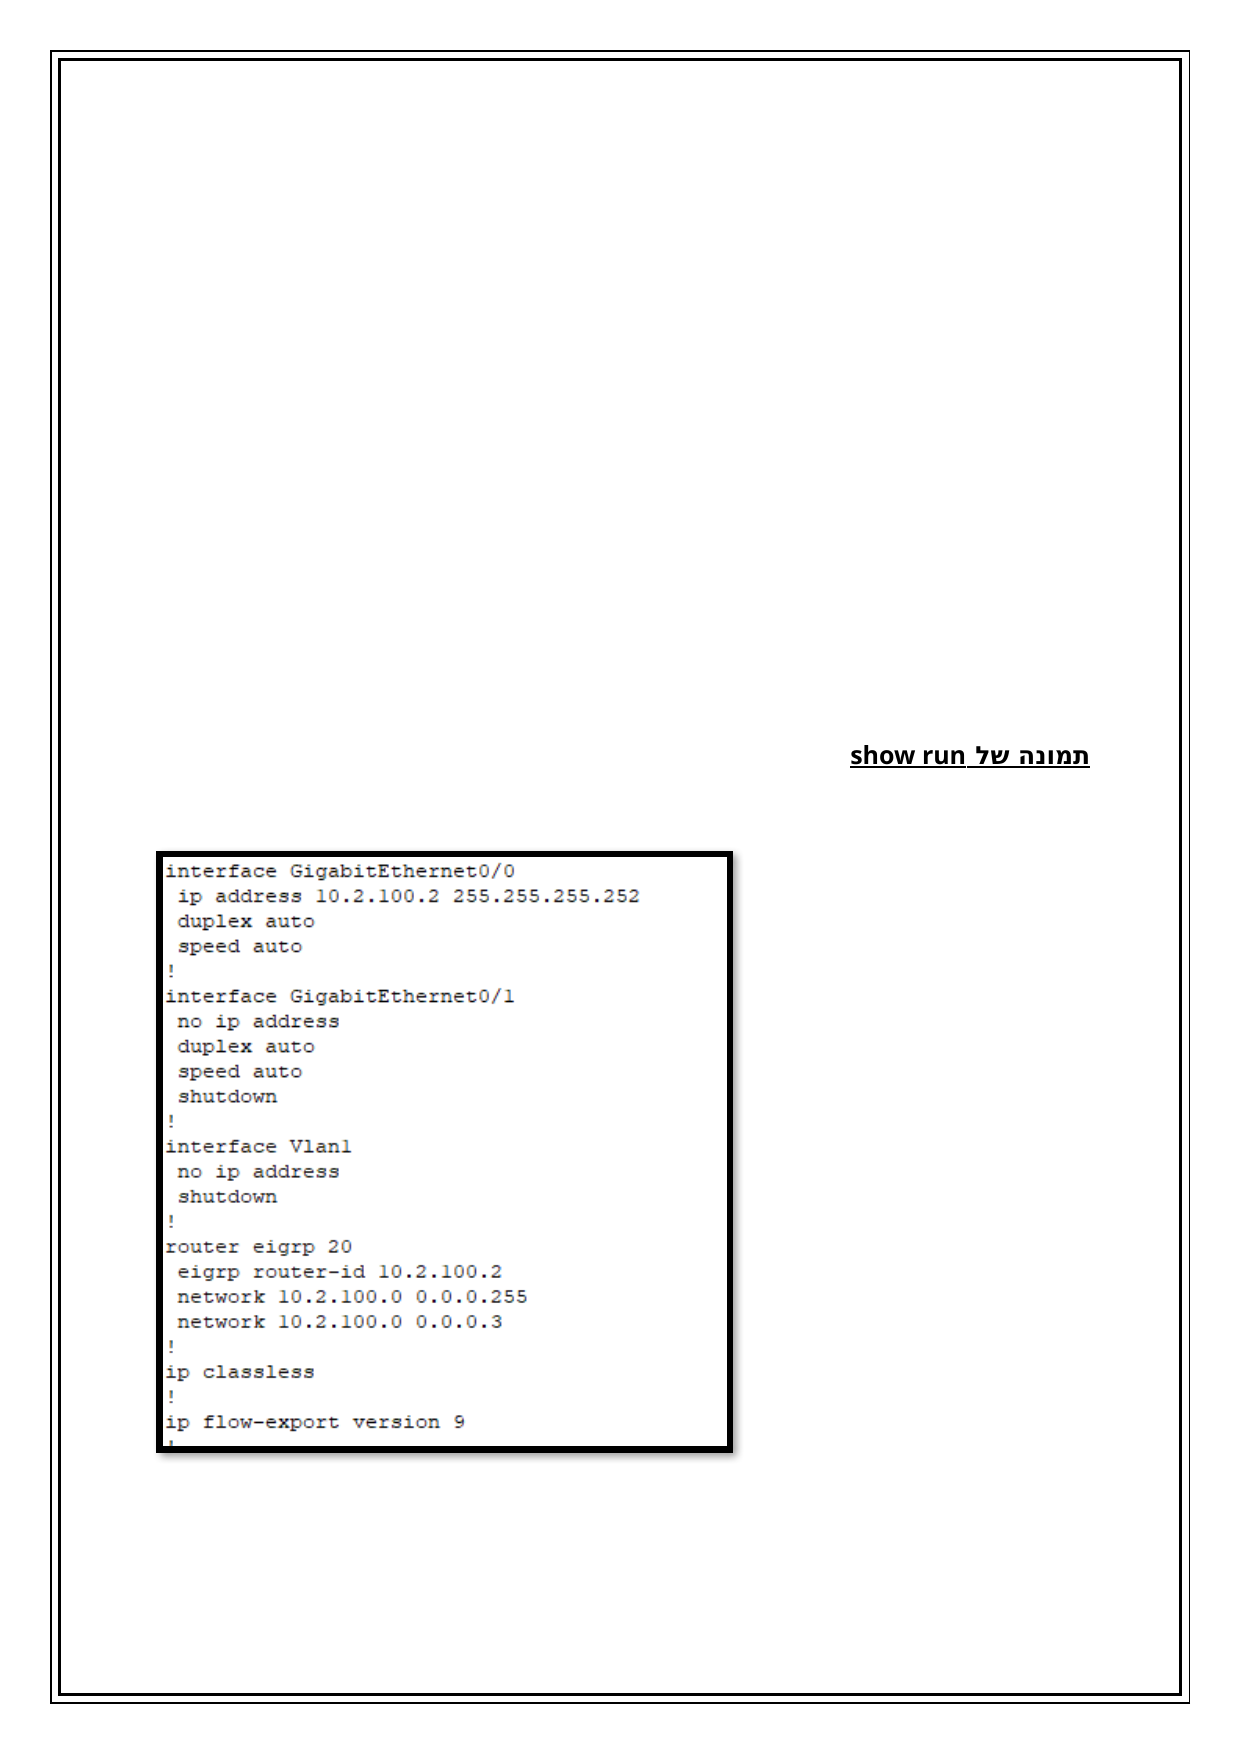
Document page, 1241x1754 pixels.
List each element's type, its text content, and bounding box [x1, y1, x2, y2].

text תמונה של show run [150, 738, 1090, 772]
picture [163, 857, 727, 1446]
